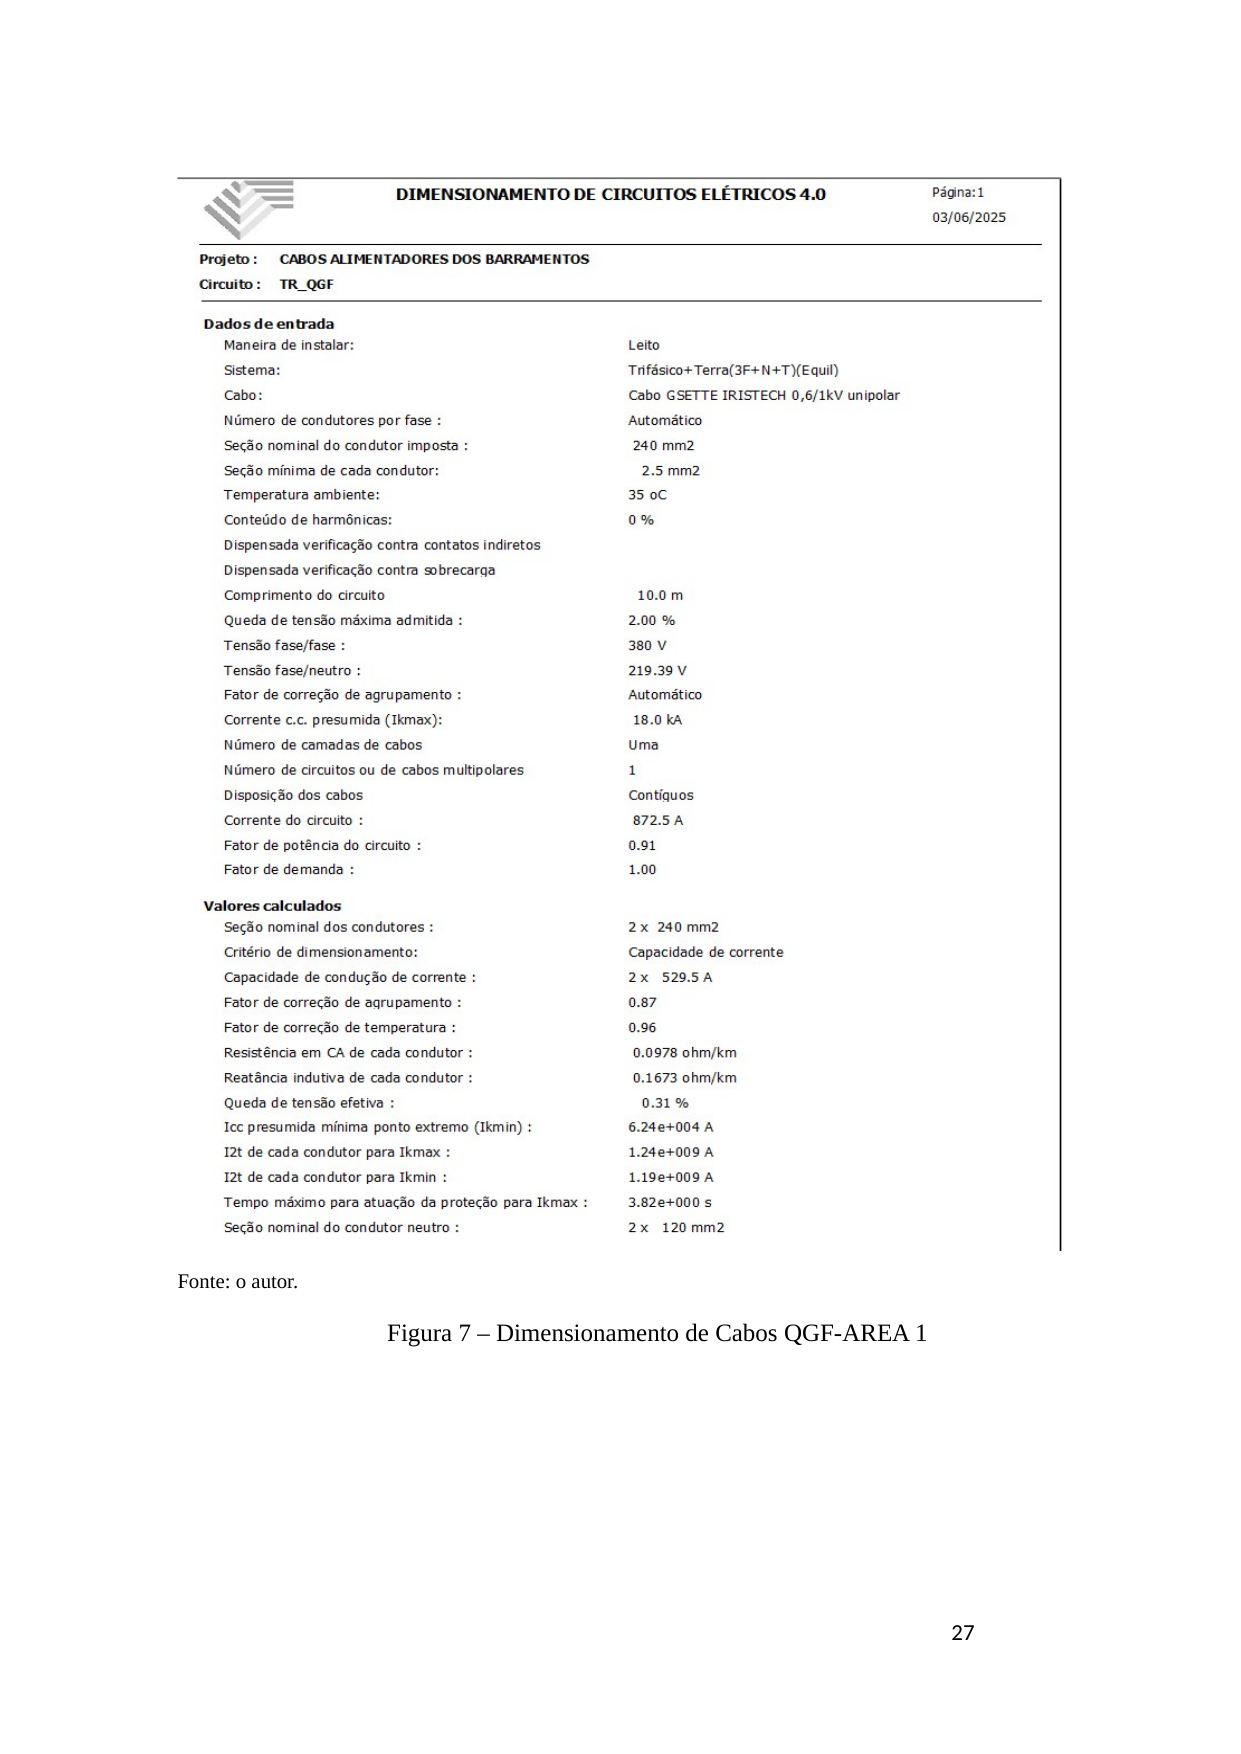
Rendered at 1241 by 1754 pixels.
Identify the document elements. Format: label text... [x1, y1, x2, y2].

text Fonte: o autor. [177, 1251, 968, 1294]
text Figura 7 – Dimensionamento de Cabos QGF-AREA 1 [177, 1318, 1063, 1346]
picture [177, 177, 1062, 1251]
